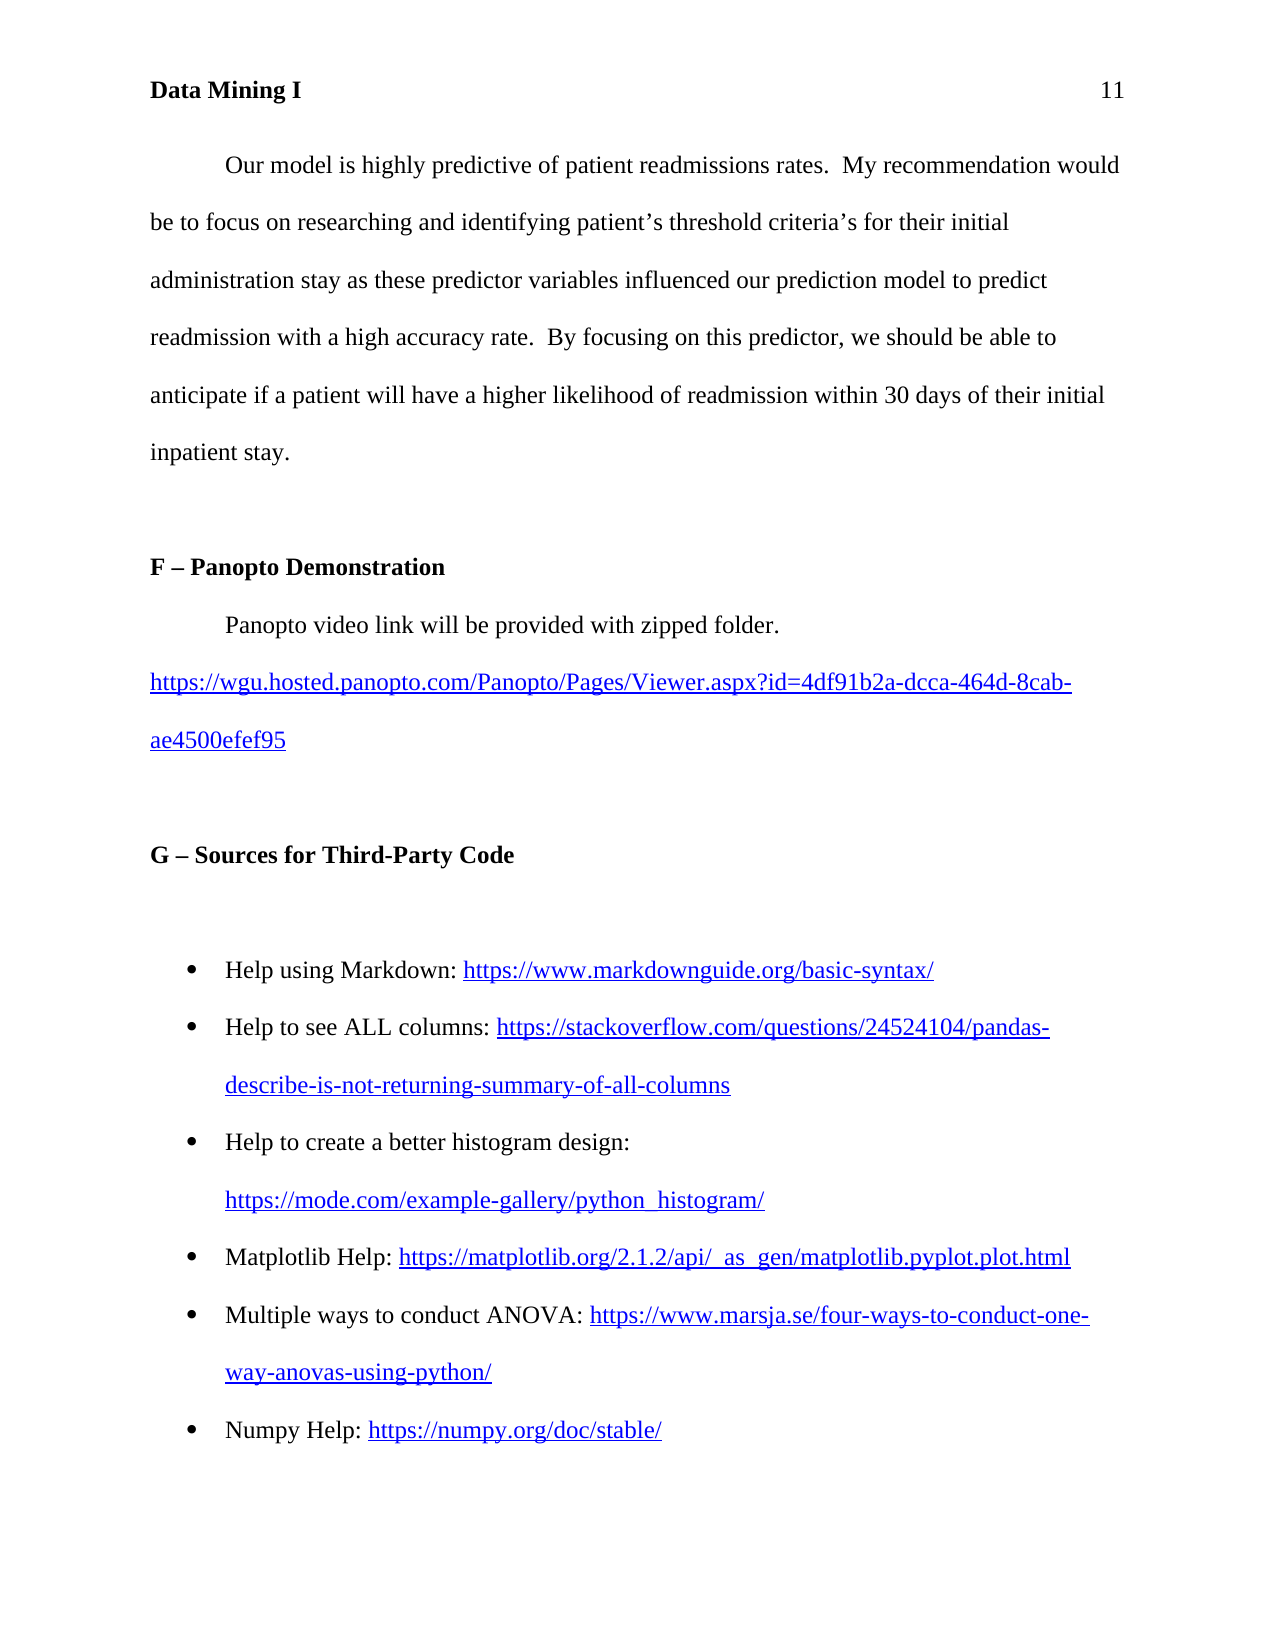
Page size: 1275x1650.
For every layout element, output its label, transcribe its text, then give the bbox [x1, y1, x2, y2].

list Help to see ALL columns: https://stackoverflow.com/questions/24524104/pandas-describe-is-not-returning-summary-of-all-columns [187, 1012, 1125, 1099]
list Help to create a better histogram design: https://mode.com/example-gallery/python_histogram/ [187, 1127, 1125, 1214]
text G – Sources for Third-Party Code [150, 840, 1125, 869]
list Matplotlib Help: https://matplotlib.org/2.1.2/api/_as_gen/matplotlib.pyplot.plot.html [187, 1242, 1125, 1271]
list Help using Markdown: https://www.markdownguide.org/basic-syntax/ [187, 955, 1125, 984]
list Multiple ways to conduct ANOVA: https://www.marsja.se/four-ways-to-conduct-one-way-anovas-using-python/ [187, 1300, 1125, 1386]
text F – Panopto Demonstration [150, 552, 1125, 581]
text Panopto video link will be provided with zipped folder. https://wgu.hosted.panopto.com/Panopto/Pages/Viewer.aspx?id=4df91b2a-dcca-464d-8cab-ae4500efef95 [150, 610, 1125, 754]
list Numpy Help: https://numpy.org/doc/stable/ [187, 1415, 1125, 1444]
text Our model is highly predictive of patient readmissions rates. My recommendation would be to focus on researching and identifying patient’s threshold criteria’s for their initial administration stay as these predictor variables influenced our prediction model to predict readmission with a high accuracy rate. By focusing on this predictor, we should be able to anticipate if a patient will have a higher likelihood of readmission within 30 days of their initial inpatient stay. [150, 150, 1125, 466]
